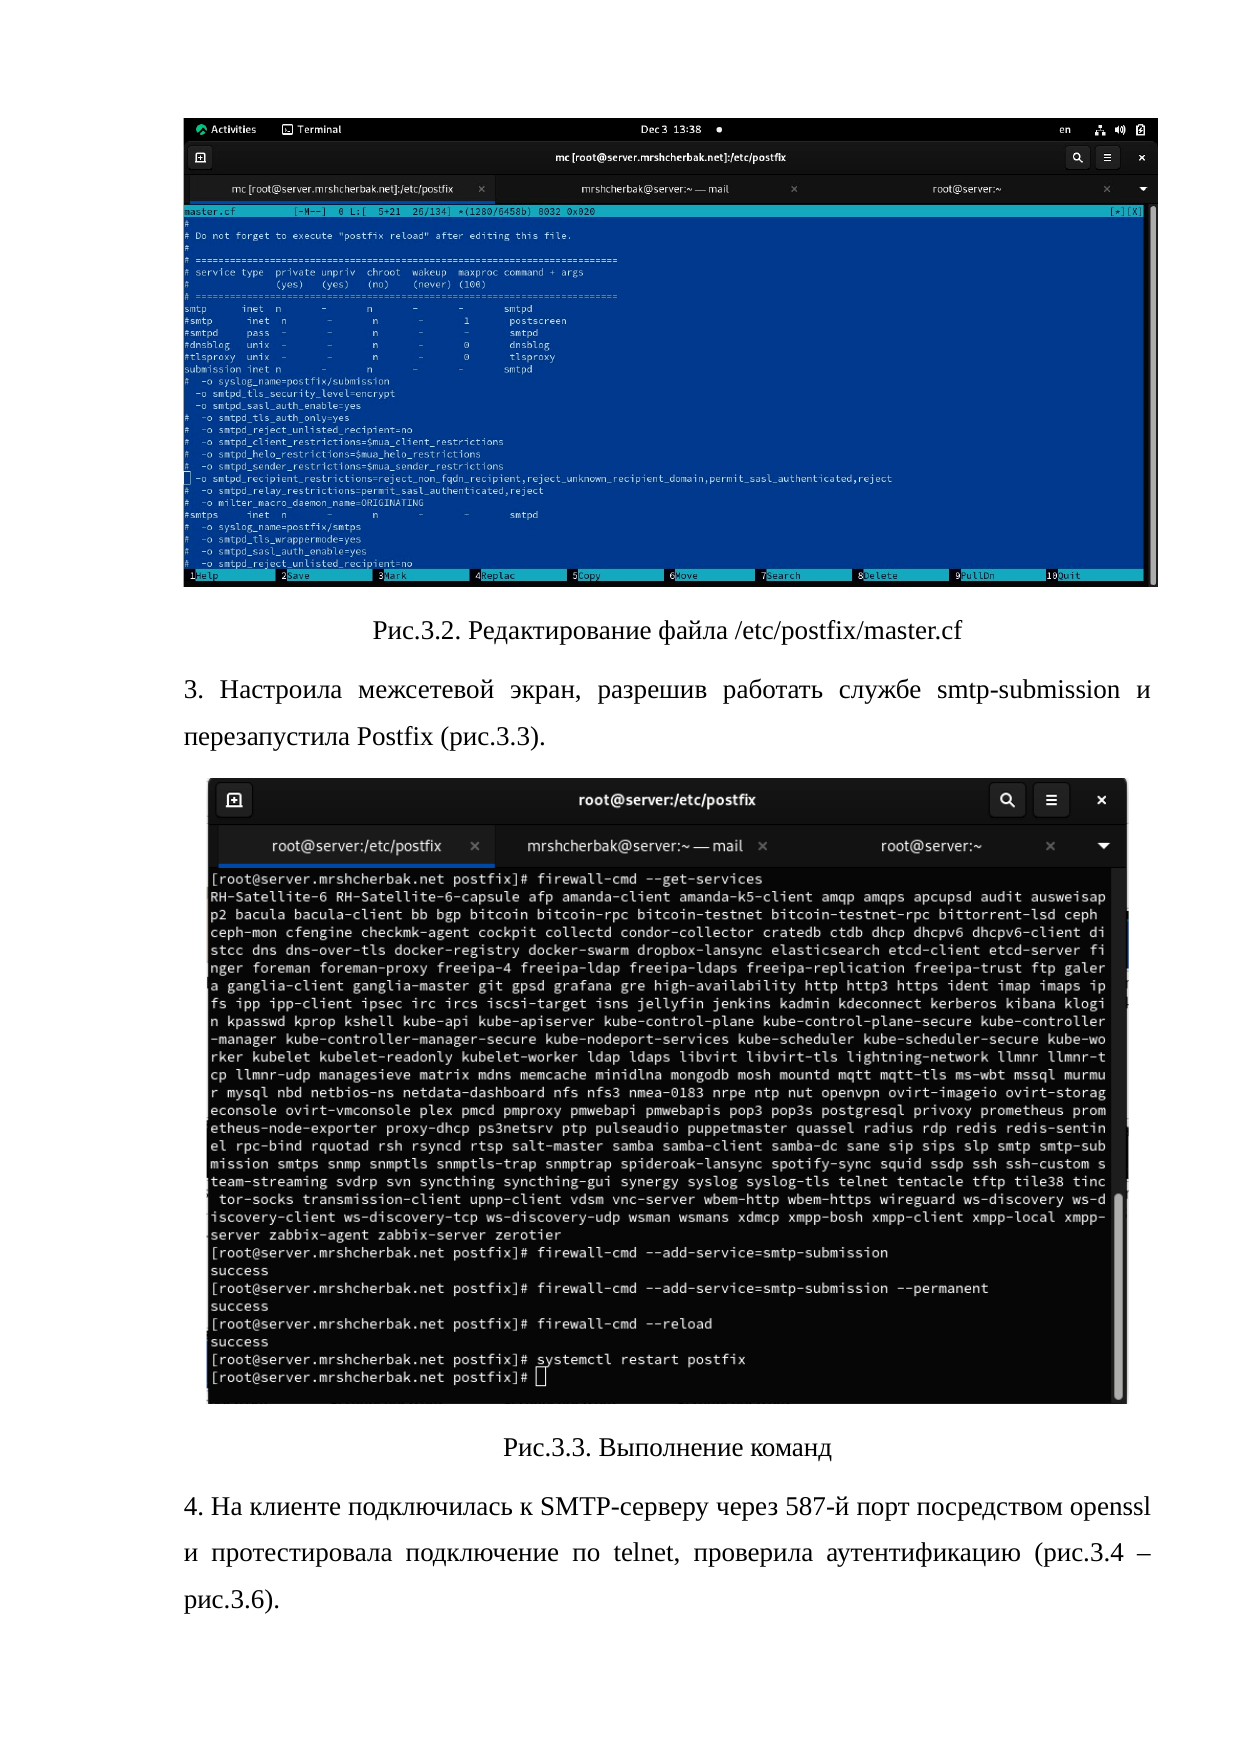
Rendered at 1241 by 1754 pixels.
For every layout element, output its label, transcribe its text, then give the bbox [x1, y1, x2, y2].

text Рис.3.2. Редактирование файла /etc/postfix/master.cf [183, 614, 1152, 645]
picture [206, 778, 1129, 1404]
text 3. Настроила межсетевой экран, разрешив работать службе smtp-submission и перезапустила Postfix (рис.3.3). [183, 673, 1152, 751]
text Рис.3.3. Выполнение команд [183, 1431, 1152, 1462]
picture [183, 118, 1158, 587]
text 4. На клиенте подключилась к SMTP-серверу через 587-й порт посредством openssl и протестировала подключение по telnet, проверила аутентификацию (рис.3.4 – рис.3.6). [183, 1490, 1152, 1614]
